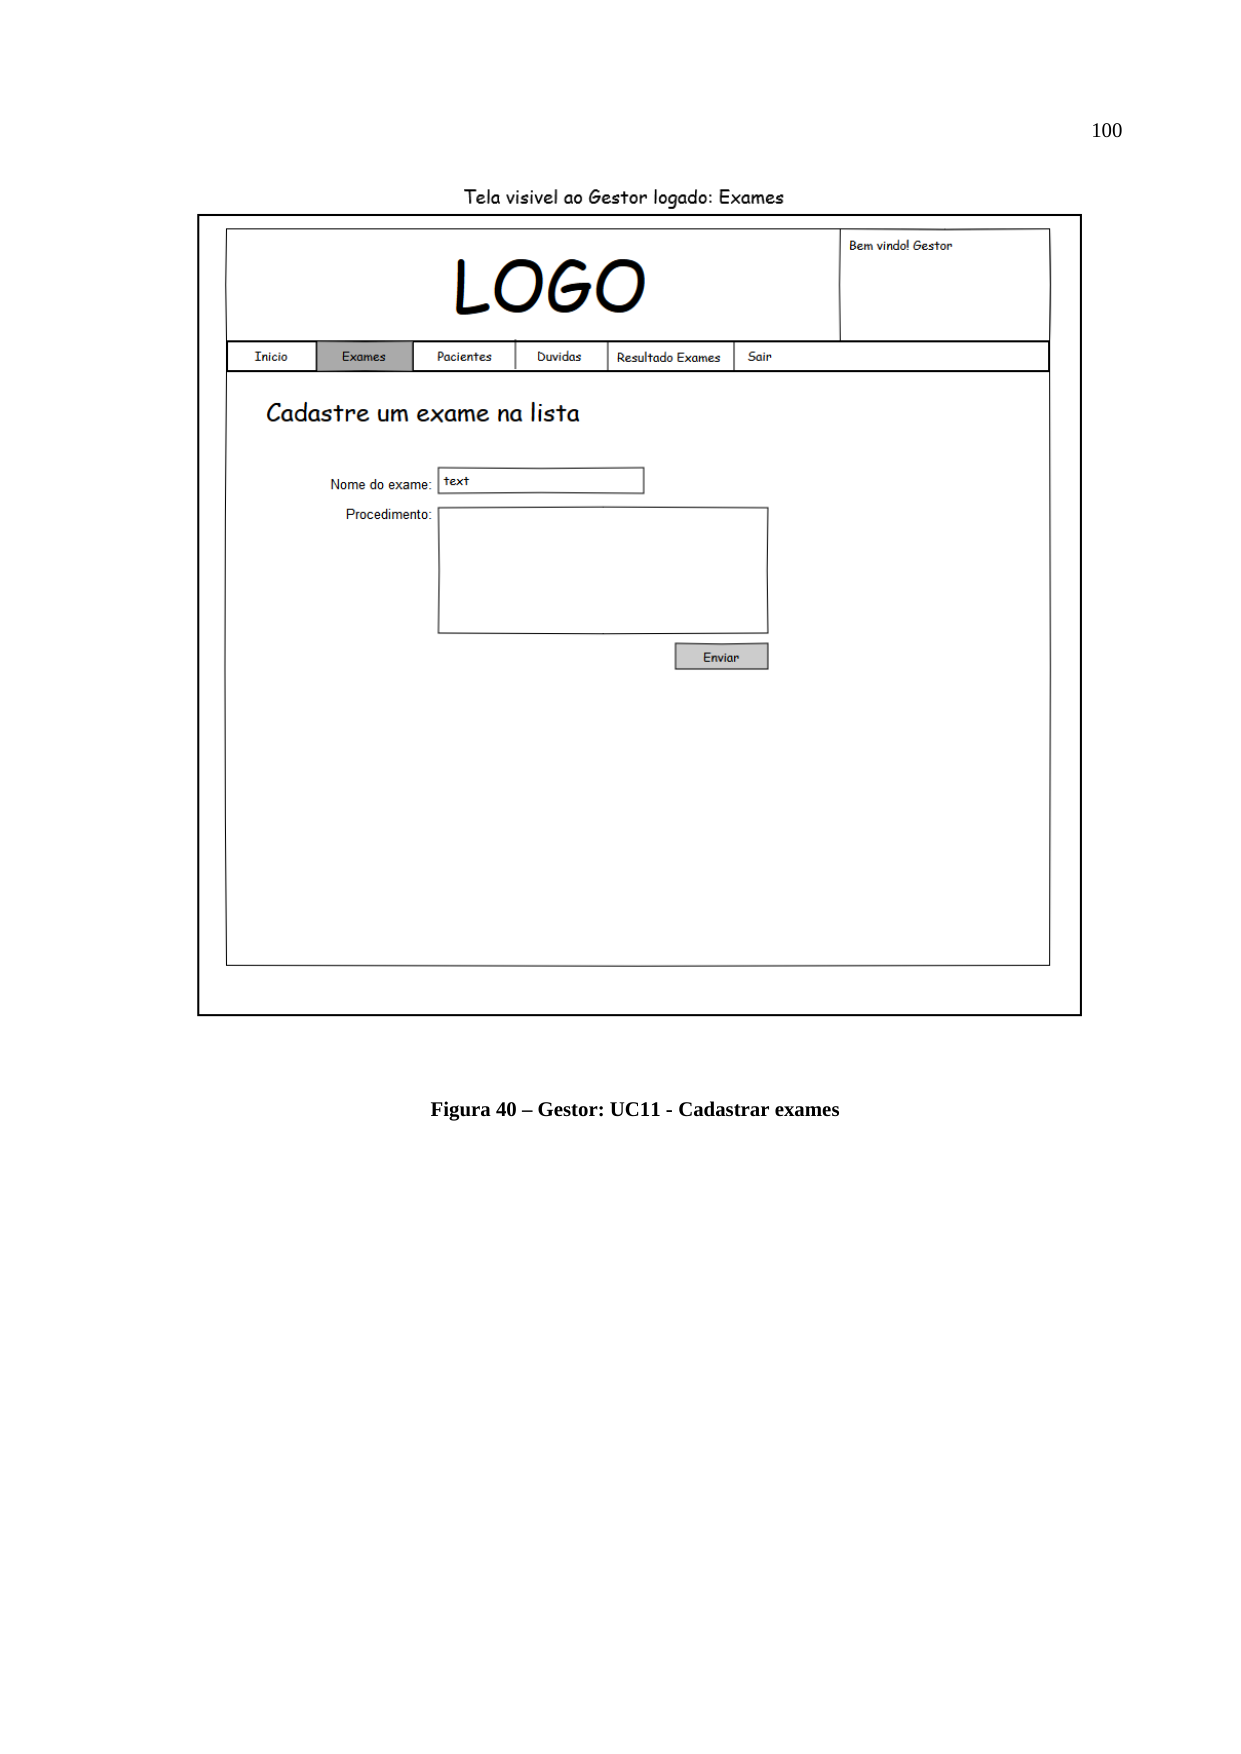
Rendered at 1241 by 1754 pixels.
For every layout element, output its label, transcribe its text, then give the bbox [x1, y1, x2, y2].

picture [148, 177, 1122, 1085]
